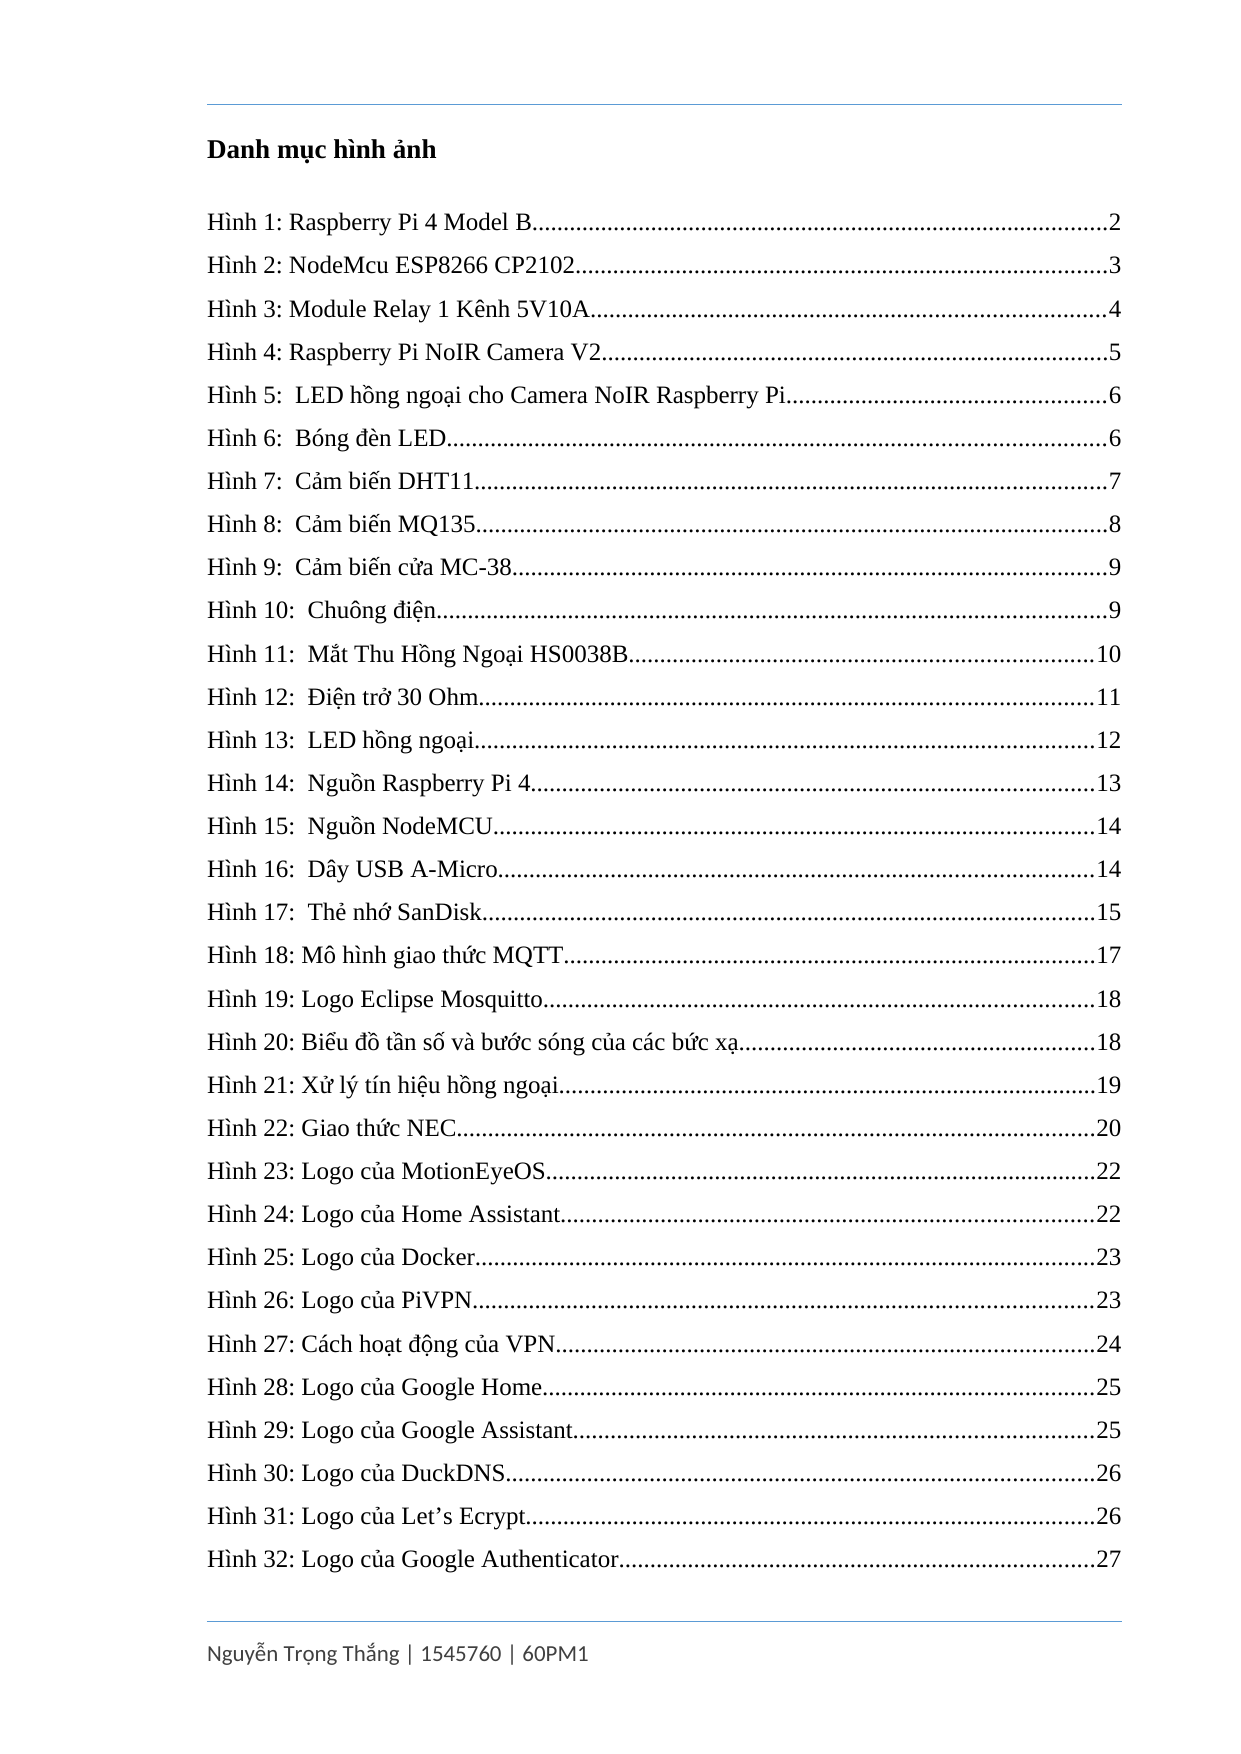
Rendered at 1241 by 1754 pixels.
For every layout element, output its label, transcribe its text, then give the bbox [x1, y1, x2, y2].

text Hình 15: Nguồn NodeMCU 14 [207, 811, 1122, 840]
text Hình 4: Raspberry Pi NoIR Camera V2 5 [207, 337, 1122, 366]
text Hình 8: Cảm biến MQ135 8 [207, 509, 1122, 538]
text Hình 5: LED hồng ngoại cho Camera NoIR Raspberry Pi 6 [207, 380, 1122, 409]
text Hình 9: Cảm biến cửa MC-38 9 [207, 552, 1122, 581]
text Hình 14: Nguồn Raspberry Pi 4 13 [207, 768, 1122, 797]
text Hình 1: Raspberry Pi 4 Model B 2 [207, 207, 1122, 236]
text Hình 16: Dây USB A-Micro 14 [207, 854, 1122, 883]
text Hình 17: Thẻ nhớ SanDisk 15 [207, 897, 1122, 926]
text Hình 28: Logo của Google Home 25 [207, 1372, 1122, 1401]
text Hình 7: Cảm biến DHT11 7 [207, 466, 1122, 495]
text Hình 18: Mô hình giao thức MQTT 17 [207, 941, 1122, 969]
text Danh mục hình ảnh [207, 133, 1122, 164]
text Hình 27: Cách hoạt động của VPN 24 [207, 1329, 1122, 1357]
text Hình 13: LED hồng ngoại 12 [207, 725, 1122, 754]
text Hình 32: Logo của Google Authenticator 27 [207, 1544, 1122, 1573]
text Hình 23: Logo của MotionEyeOS 22 [207, 1156, 1122, 1185]
text Hình 11: Mắt Thu Hồng Ngoại HS0038B 10 [207, 639, 1122, 667]
text Hình 12: Điện trở 30 Ohm 11 [207, 682, 1122, 711]
text Hình 26: Logo của PiVPN 23 [207, 1286, 1122, 1314]
text Hình 3: Module Relay 1 Kênh 5V10A 4 [207, 294, 1122, 322]
text Hình 22: Giao thức NEC 20 [207, 1113, 1122, 1142]
text Hình 2: NodeMcu ESP8266 CP2102 3 [207, 251, 1122, 279]
text Hình 6: Bóng đèn LED 6 [207, 423, 1122, 452]
text Hình 25: Logo của Docker 23 [207, 1242, 1122, 1271]
text Hình 10: Chuông điện 9 [207, 596, 1122, 624]
text Hình 20: Biểu đồ tần số và bước sóng của các bức xạ 18 [207, 1027, 1122, 1056]
text Hình 29: Logo của Google Assistant 25 [207, 1415, 1122, 1444]
text Hình 30: Logo của DuckDNS 26 [207, 1458, 1122, 1487]
text Hình 24: Logo của Home Assistant 22 [207, 1199, 1122, 1228]
text Hình 31: Logo của Let’s Ecrypt 26 [207, 1501, 1122, 1530]
text Hình 19: Logo Eclipse Mosquitto 18 [207, 984, 1122, 1012]
text Hình 21: Xử lý tín hiệu hồng ngoại 19 [207, 1070, 1122, 1099]
